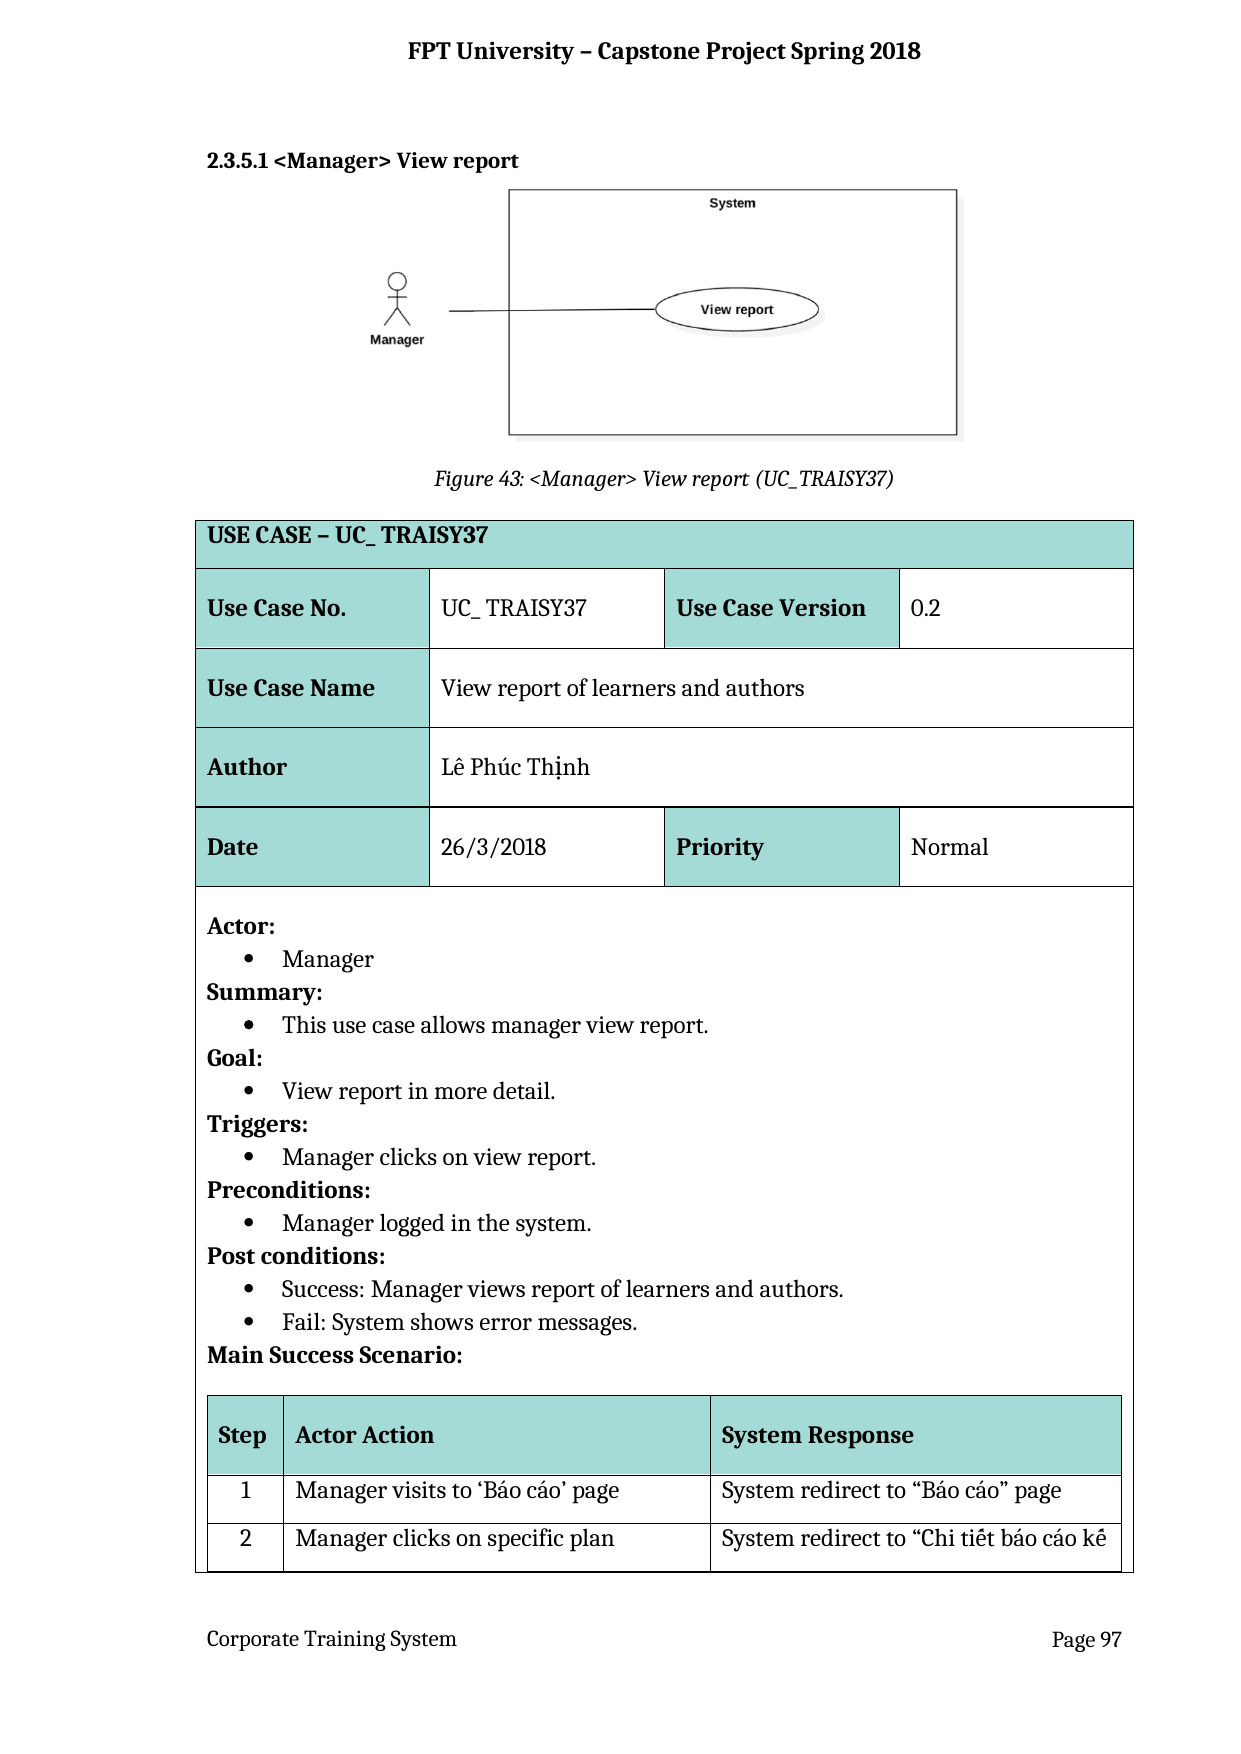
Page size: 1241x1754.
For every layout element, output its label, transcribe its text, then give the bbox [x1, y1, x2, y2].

table_cell Use Case No. [196, 569, 429, 647]
table_cell Use Case Name [196, 649, 429, 727]
text 2.3.5.1 <Manager> View report [207, 148, 1122, 174]
table_cell Author [196, 728, 429, 806]
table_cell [196, 887, 1133, 1572]
table_cell Lê Phúc Thịnh [430, 728, 1133, 806]
table_header USE CASE – UC_ TRAISY37 [196, 521, 1133, 568]
table_cell 26/3/2018 [430, 808, 664, 886]
table_cell UC_ TRAISY37 [430, 569, 664, 647]
text Figure 43: <Manager> View report (UC_TRAISY37) [207, 466, 1122, 492]
table_cell Date [196, 808, 429, 886]
table_cell Priority [665, 808, 899, 886]
table_cell Normal [900, 808, 1133, 886]
table_cell Use Case Version [665, 569, 899, 647]
picture [357, 177, 972, 447]
table_cell View report of learners and authors [430, 649, 1133, 727]
table_cell 0.2 [900, 569, 1133, 647]
